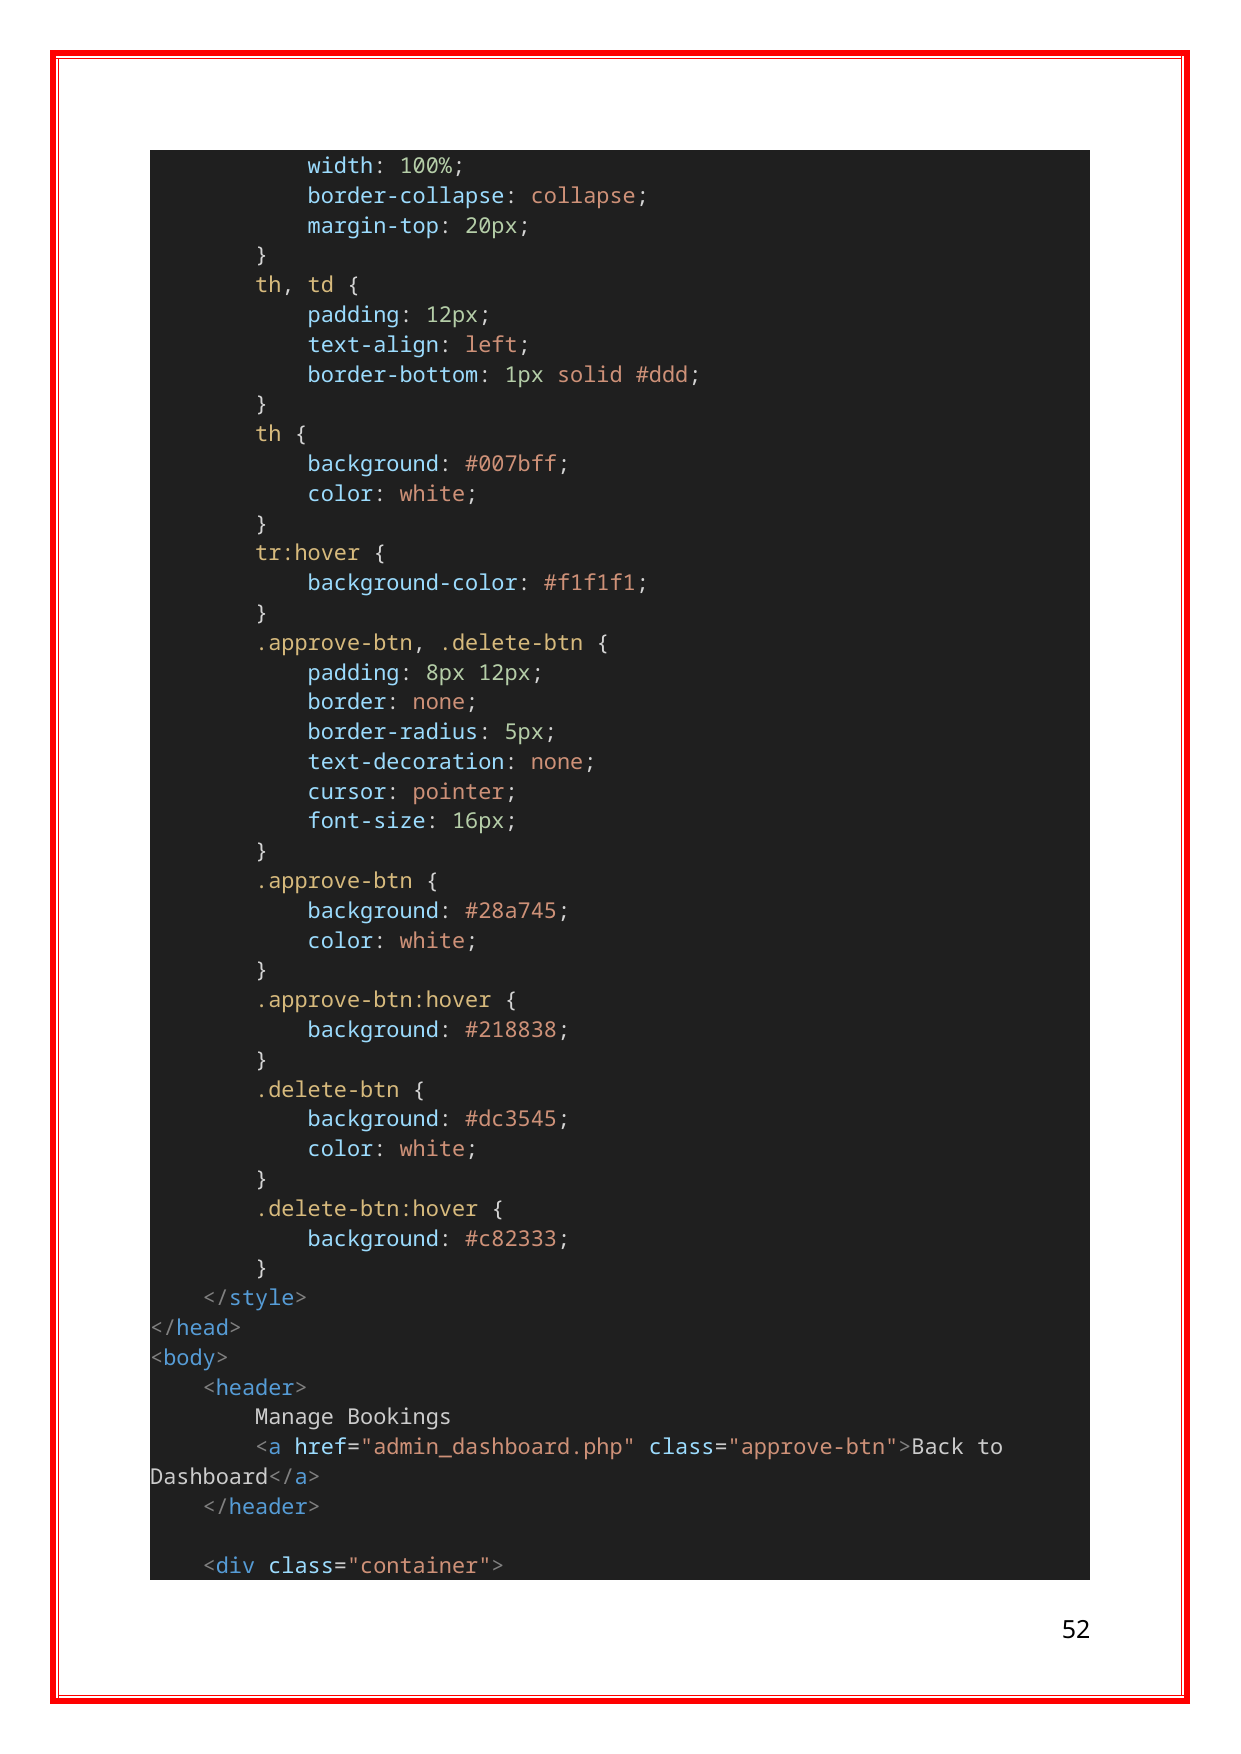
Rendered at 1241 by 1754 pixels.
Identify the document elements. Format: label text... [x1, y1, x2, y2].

text cursor: pointer; [150, 776, 1090, 805]
text </head> [150, 1312, 1090, 1342]
text Manage Bookings [150, 1401, 1090, 1431]
text th { [150, 418, 1090, 448]
text <a href="admin_dashboard.php" class="approve-btn">Back to Dashboard</a> [150, 1431, 1090, 1491]
text } [150, 1163, 1090, 1193]
text } [150, 1044, 1090, 1073]
text color: white; [150, 478, 1090, 507]
text margin-top: 20px; [150, 209, 1090, 239]
text padding: 12px; [150, 299, 1090, 329]
text border-radius: 5px; [150, 716, 1090, 746]
text } [150, 507, 1090, 537]
text border: none; [150, 686, 1090, 716]
text font-size: 16px; [150, 805, 1090, 835]
text color: white; [150, 924, 1090, 954]
text .approve-btn { [150, 865, 1090, 895]
text color: white; [150, 1133, 1090, 1163]
text th, td { [150, 269, 1090, 299]
text } [150, 835, 1090, 865]
text background-color: #f1f1f1; [150, 567, 1090, 597]
text } [150, 597, 1090, 627]
text text-align: left; [150, 329, 1090, 358]
text tr:hover { [150, 537, 1090, 567]
text <div class="container"> [150, 1550, 1090, 1580]
text } [150, 954, 1090, 984]
text background: #007bff; [150, 448, 1090, 478]
text background: #218838; [150, 1014, 1090, 1044]
text <body> [150, 1342, 1090, 1371]
text </style> [150, 1282, 1090, 1312]
text text-decoration: none; [150, 746, 1090, 776]
text <header> [150, 1371, 1090, 1401]
text } [150, 239, 1090, 269]
text border-bottom: 1px solid #ddd; [150, 358, 1090, 388]
text width: 100%; [150, 150, 1090, 180]
text .approve-btn, .delete-btn { [150, 627, 1090, 656]
text background: #28a745; [150, 895, 1090, 924]
text padding: 8px 12px; [150, 656, 1090, 686]
text .approve-btn:hover { [150, 984, 1090, 1014]
text background: #dc3545; [150, 1103, 1090, 1133]
text } [150, 388, 1090, 418]
text .delete-btn { [150, 1073, 1090, 1103]
text .delete-btn:hover { [150, 1193, 1090, 1222]
text border-collapse: collapse; [150, 180, 1090, 209]
text </header> [150, 1491, 1090, 1520]
text background: #c82333; [150, 1222, 1090, 1252]
text } [150, 1252, 1090, 1282]
